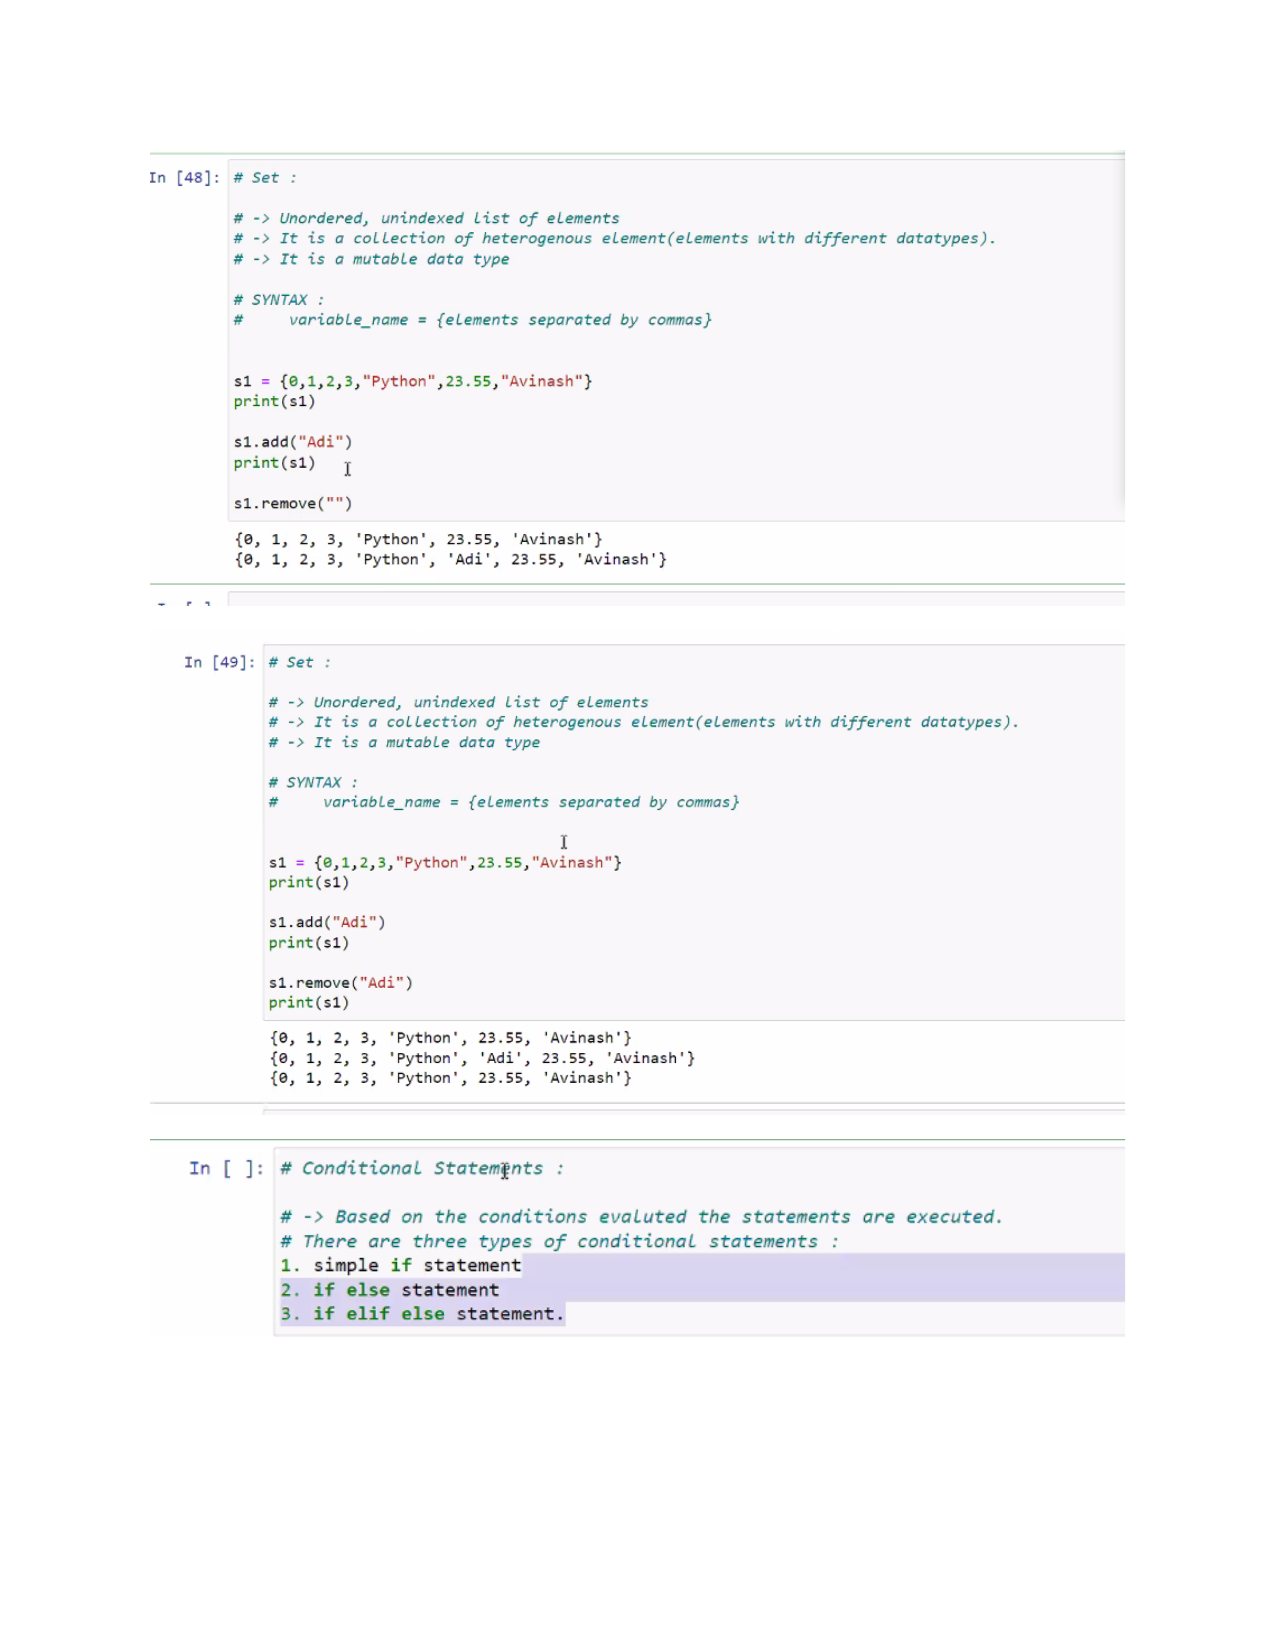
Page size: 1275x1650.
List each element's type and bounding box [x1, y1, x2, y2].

picture [150, 1139, 1125, 1337]
picture [150, 150, 1125, 606]
picture [150, 630, 1125, 1115]
